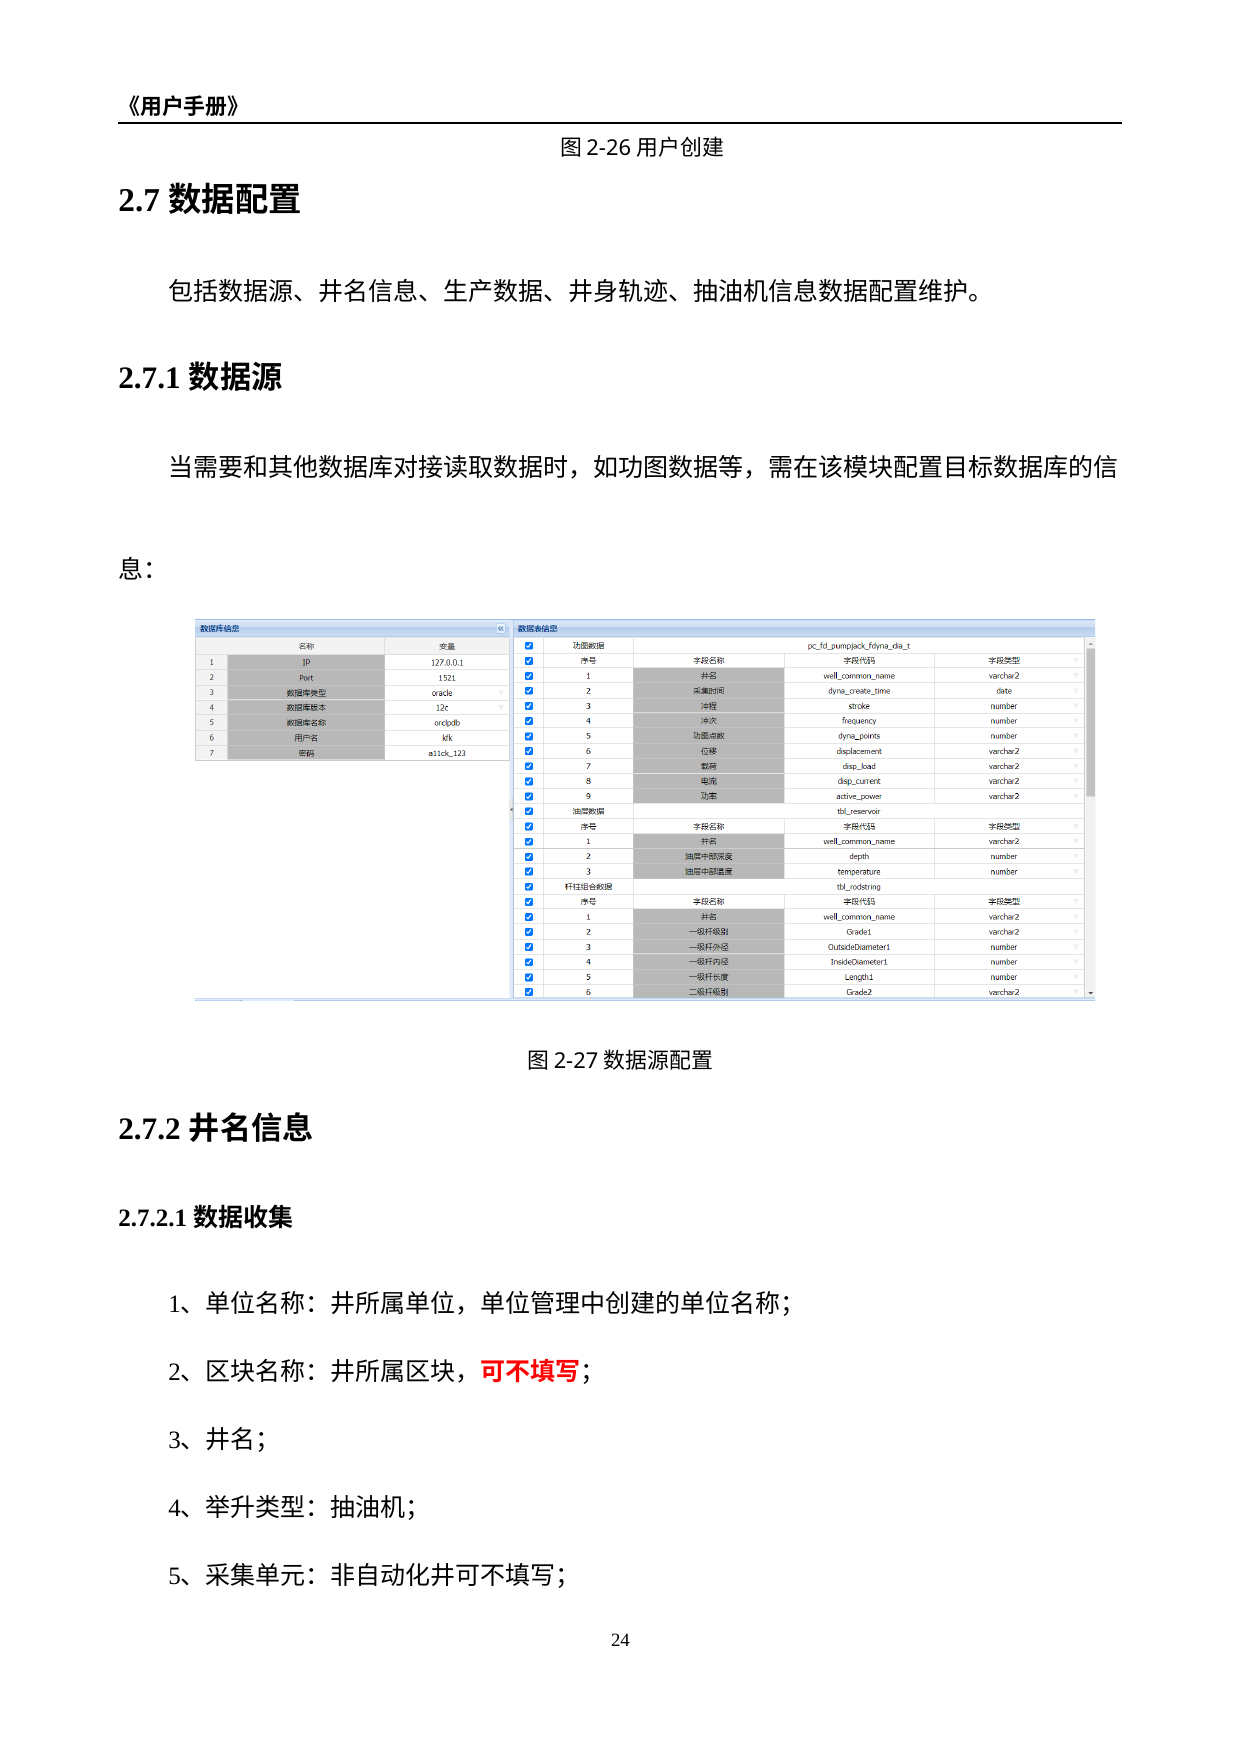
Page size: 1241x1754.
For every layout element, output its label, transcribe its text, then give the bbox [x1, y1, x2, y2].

text 图2-27 数据源配置 [118, 1042, 1122, 1076]
picture [195, 619, 1096, 1001]
subtitle 2.7.2.1 数据收集 [118, 1182, 1122, 1250]
text 2、区块名称：井所属区块，可不填写； [118, 1336, 1122, 1404]
subtitle 2.7.2 井名信息 [118, 1091, 1122, 1159]
subtitle 2.7 数据配置 [118, 163, 1122, 231]
text 当需要和其他数据库对接读取数据时，如功图数据等，需在该模块配置目标数据库的信息： [118, 432, 1122, 602]
text 4、举升类型：抽油机； [118, 1472, 1122, 1540]
text 3、井名； [118, 1404, 1122, 1472]
text 5、采集单元：非自动化井可不填写； [118, 1540, 1122, 1608]
text 1、单位名称：井所属单位，单位管理中创建的单位名称； [118, 1268, 1122, 1336]
text 图2-26 用户创建 [118, 129, 1122, 163]
text 包括数据源、井名信息、生产数据、井身轨迹、抽油机信息数据配置维护。 [118, 255, 1122, 323]
subtitle 2.7.1 数据源 [118, 341, 1122, 409]
